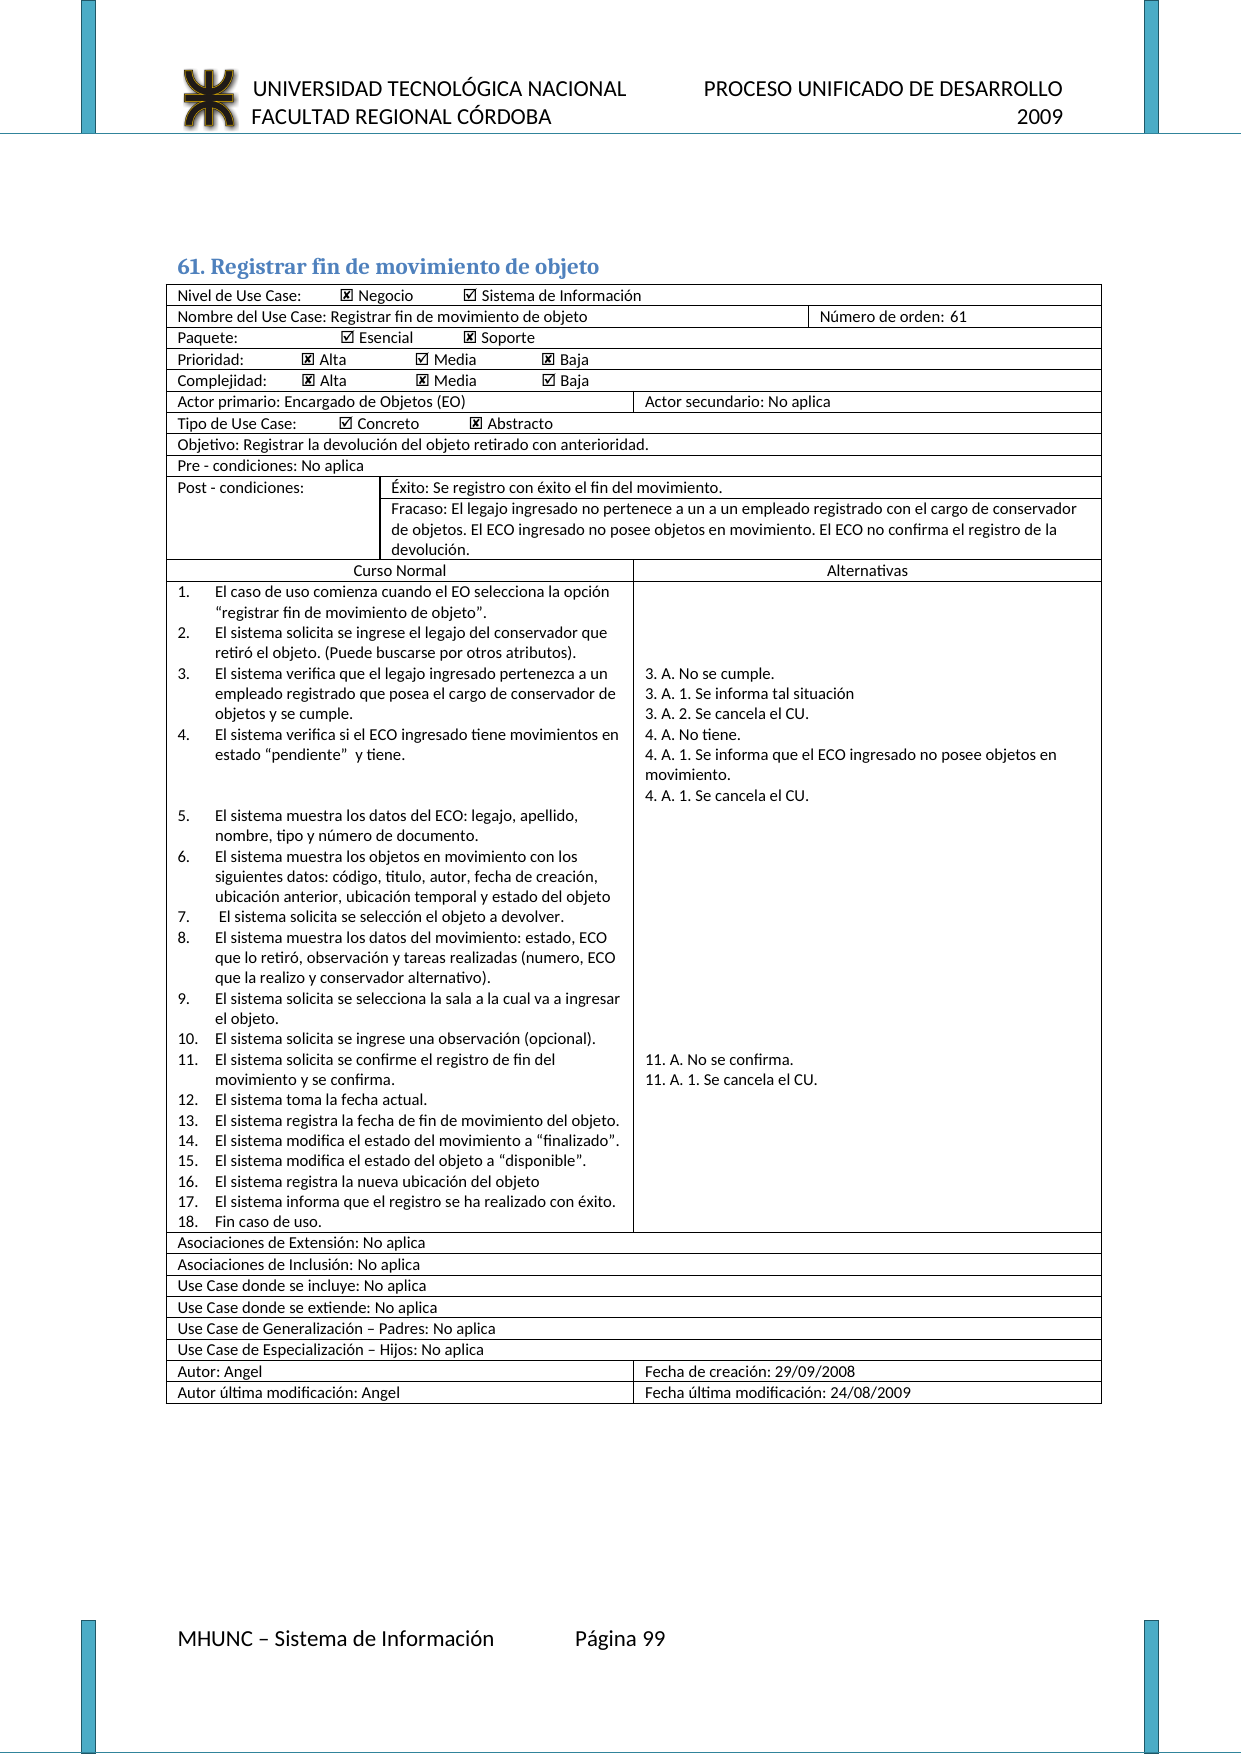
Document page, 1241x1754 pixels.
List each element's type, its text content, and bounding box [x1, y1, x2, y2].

table_cell Use Case de Especialización – Hijos: No aplica [167, 1340, 1101, 1360]
table_cell Use Case de Generalización – Padres: No aplica [167, 1318, 1101, 1338]
subtitle 61. Registrar fin de movimiento de objeto [177, 254, 1063, 280]
table_cell Use Case donde se extiende: No aplica [167, 1297, 1101, 1317]
table_cell Nombre del Use Case: Registrar fin de movimiento de objeto [167, 306, 808, 327]
table_cell Actor primario: Encargado de Objetos (EO) [167, 392, 633, 412]
table_cell Número de orden: 61 [809, 306, 1101, 327]
table_cell Fecha última modificación: 24/08/2009 [634, 1382, 1101, 1403]
table_cell Prioridad: Alta Media Baja [167, 349, 1101, 369]
table_cell Complejidad: Alta Media Baja [167, 370, 1101, 391]
table_cell Pre - condiciones: No aplica [167, 456, 1101, 476]
table_cell Alternativas [634, 560, 1101, 581]
table_cell Autor última modificación: Angel [167, 1382, 633, 1403]
table_cell Post - condiciones: [167, 477, 379, 559]
table_header Nivel de Use Case: Negocio Sistema de Información [167, 285, 1101, 305]
table_cell Éxito: Se registro con éxito el fin del movimiento. [381, 477, 1101, 497]
table_cell Objetivo: Registrar la devolución del objeto retirado con anterioridad. [167, 434, 1101, 455]
table_cell Asociaciones de Inclusión: No aplica [167, 1254, 1101, 1274]
table_cell Curso Normal [167, 560, 633, 581]
table_cell Fracaso: El legajo ingresado no pertenece a un a un empleado registrado con el cargo de conservador de objetos. El ECO ingresado no posee objetos en movimiento. El ECO no confirma el registro de la devolución. [381, 499, 1101, 559]
table_cell Tipo de Use Case: Concreto Abstracto [167, 413, 1101, 433]
picture [182, 68, 239, 132]
table_cell Use Case donde se incluye: No aplica [167, 1276, 1101, 1296]
table_cell Autor: Angel [167, 1361, 633, 1381]
table_cell Asociaciones de Extensión: No aplica [167, 1233, 1101, 1253]
table_cell El caso de uso comienza cuando el EO selecciona la opción “registrar fin de movimiento de objeto”. El sistema solicita se ingrese el legajo del conservador que retiró el objeto. (Puede buscarse por otros atributos). El sistema verifica que el legajo ingresado pertenezca a un empleado registrado que posea el cargo de conservador de objetos y se cumple. El sistema verifica si el ECO ingresado tiene movimientos en estado “pendiente” y tiene. El sistema muestra los datos del ECO: legajo, apellido, nombre, tipo y número de documento. El sistema muestra los objetos en movimiento con los siguientes datos: código, titulo, autor, fecha de creación, ubicación anterior, ubicación temporal y estado del objeto El sistema solicita se selección el objeto a devolver. El sistema muestra los datos del movimiento: estado, ECO que lo retiró, observación y tareas realizadas (numero, ECO que la realizo y conservador alternativo). El sistema solicita se selecciona la sala a la cual va a ingresar el objeto. El sistema solicita se ingrese una observación (opcional). El sistema solicita se confirme el registro de fin del movimiento y se confirma. El sistema toma la fecha actual. El sistema registra la fecha de fin de movimiento del objeto. El sistema modifica el estado del movimiento a “finalizado”. El sistema modifica el estado del objeto a “disponible”. El sistema registra la nueva ubicación del objeto El sistema informa que el registro se ha realizado con éxito. Fin caso de uso. [167, 582, 633, 1232]
table_cell Paquete: Esencial Soporte [167, 328, 1101, 348]
table_cell Actor secundario: No aplica [634, 392, 1101, 412]
table_cell Fecha de creación: 29/09/2008 [634, 1361, 1101, 1381]
table_cell 3. A. No se cumple. 3. A. 1. Se informa tal situación 3. A. 2. Se cancela el CU. 4. A. No tiene. 4. A. 1. Se informa que el ECO ingresado no posee objetos en movimiento. 4. A. 1. Se cancela el CU. 11. A. No se confirma. 11. A. 1. Se cancela el CU. [634, 582, 1101, 1232]
